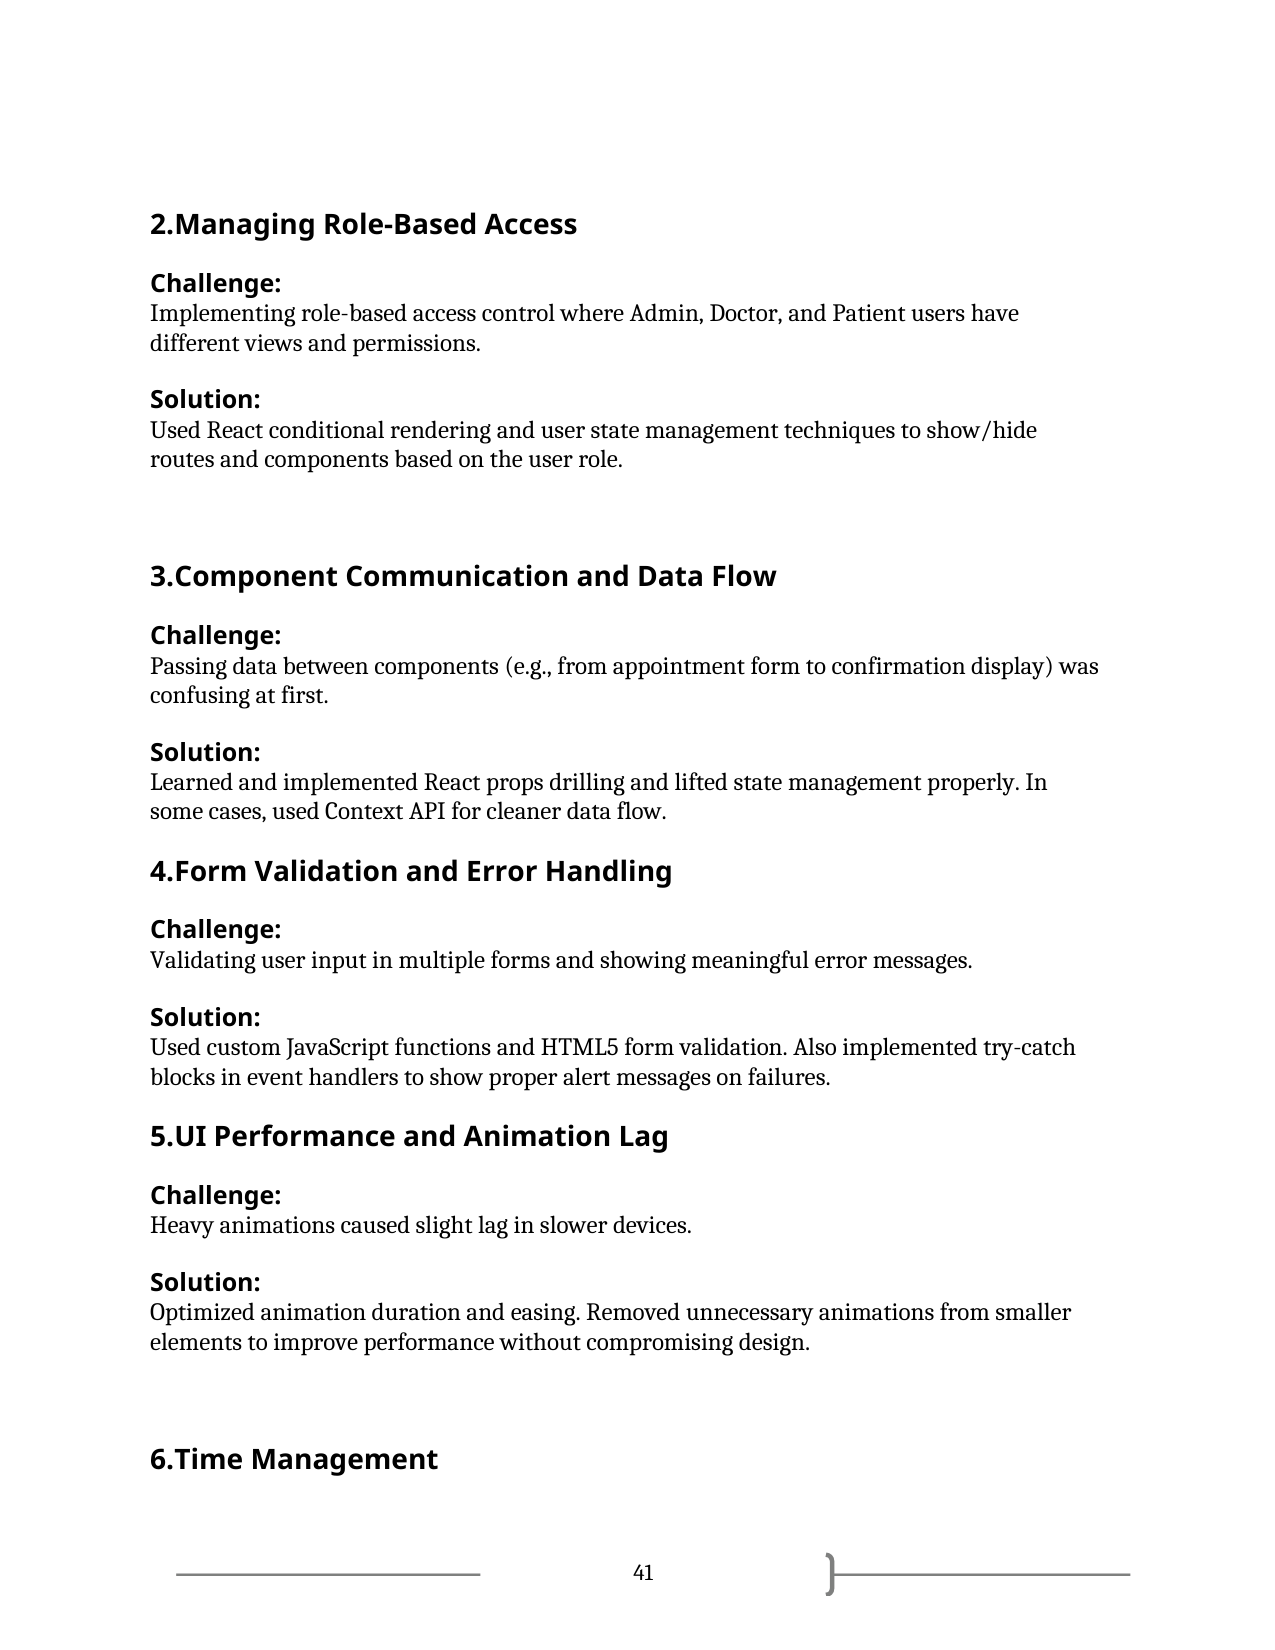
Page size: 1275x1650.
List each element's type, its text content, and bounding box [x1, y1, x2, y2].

text 2.Managing Role-Based Access [150, 209, 1125, 240]
text Solution: Used custom JavaScript functions and HTML5 form validation. Also implemented try-catch blocks in event handlers to show proper alert messages on failures. [150, 1003, 1125, 1091]
text 5.UI Performance and Animation Lag [150, 1121, 1125, 1152]
table_header 41 [480, 1545, 805, 1595]
table_header [805, 1545, 1130, 1595]
text 3.Component Communication and Data Flow [150, 561, 1125, 593]
text Challenge: Validating user input in multiple forms and showing meaningful error messages. [150, 915, 1020, 974]
text 4.Form Validation and Error Handling [150, 856, 1125, 887]
picture [824, 1551, 1131, 1596]
text Solution: Optimized animation duration and easing. Removed unnecessary animations from smaller elements to improve performance without compromising design. [150, 1268, 1125, 1356]
picture [174, 1551, 481, 1596]
text Solution: Used React conditional rendering and user state management techniques to show/hide routes and components based on the user role. [150, 386, 1080, 473]
text 6.Time Management [150, 1444, 1125, 1476]
table_header [155, 1545, 480, 1595]
text Challenge: Heavy animations caused slight lag in slower devices. [150, 1180, 720, 1239]
text Challenge: Passing data between components (e.g., from appointment form to confirmation display) was confusing at first. [150, 621, 1110, 709]
text Challenge: Implementing role-based access control where Admin, Doctor, and Patient users have different views and permissions. [150, 268, 1065, 357]
text Solution: Learned and implemented React props drilling and lifted state management properly. In some cases, used Context API for cleaner data flow. [150, 738, 1095, 825]
